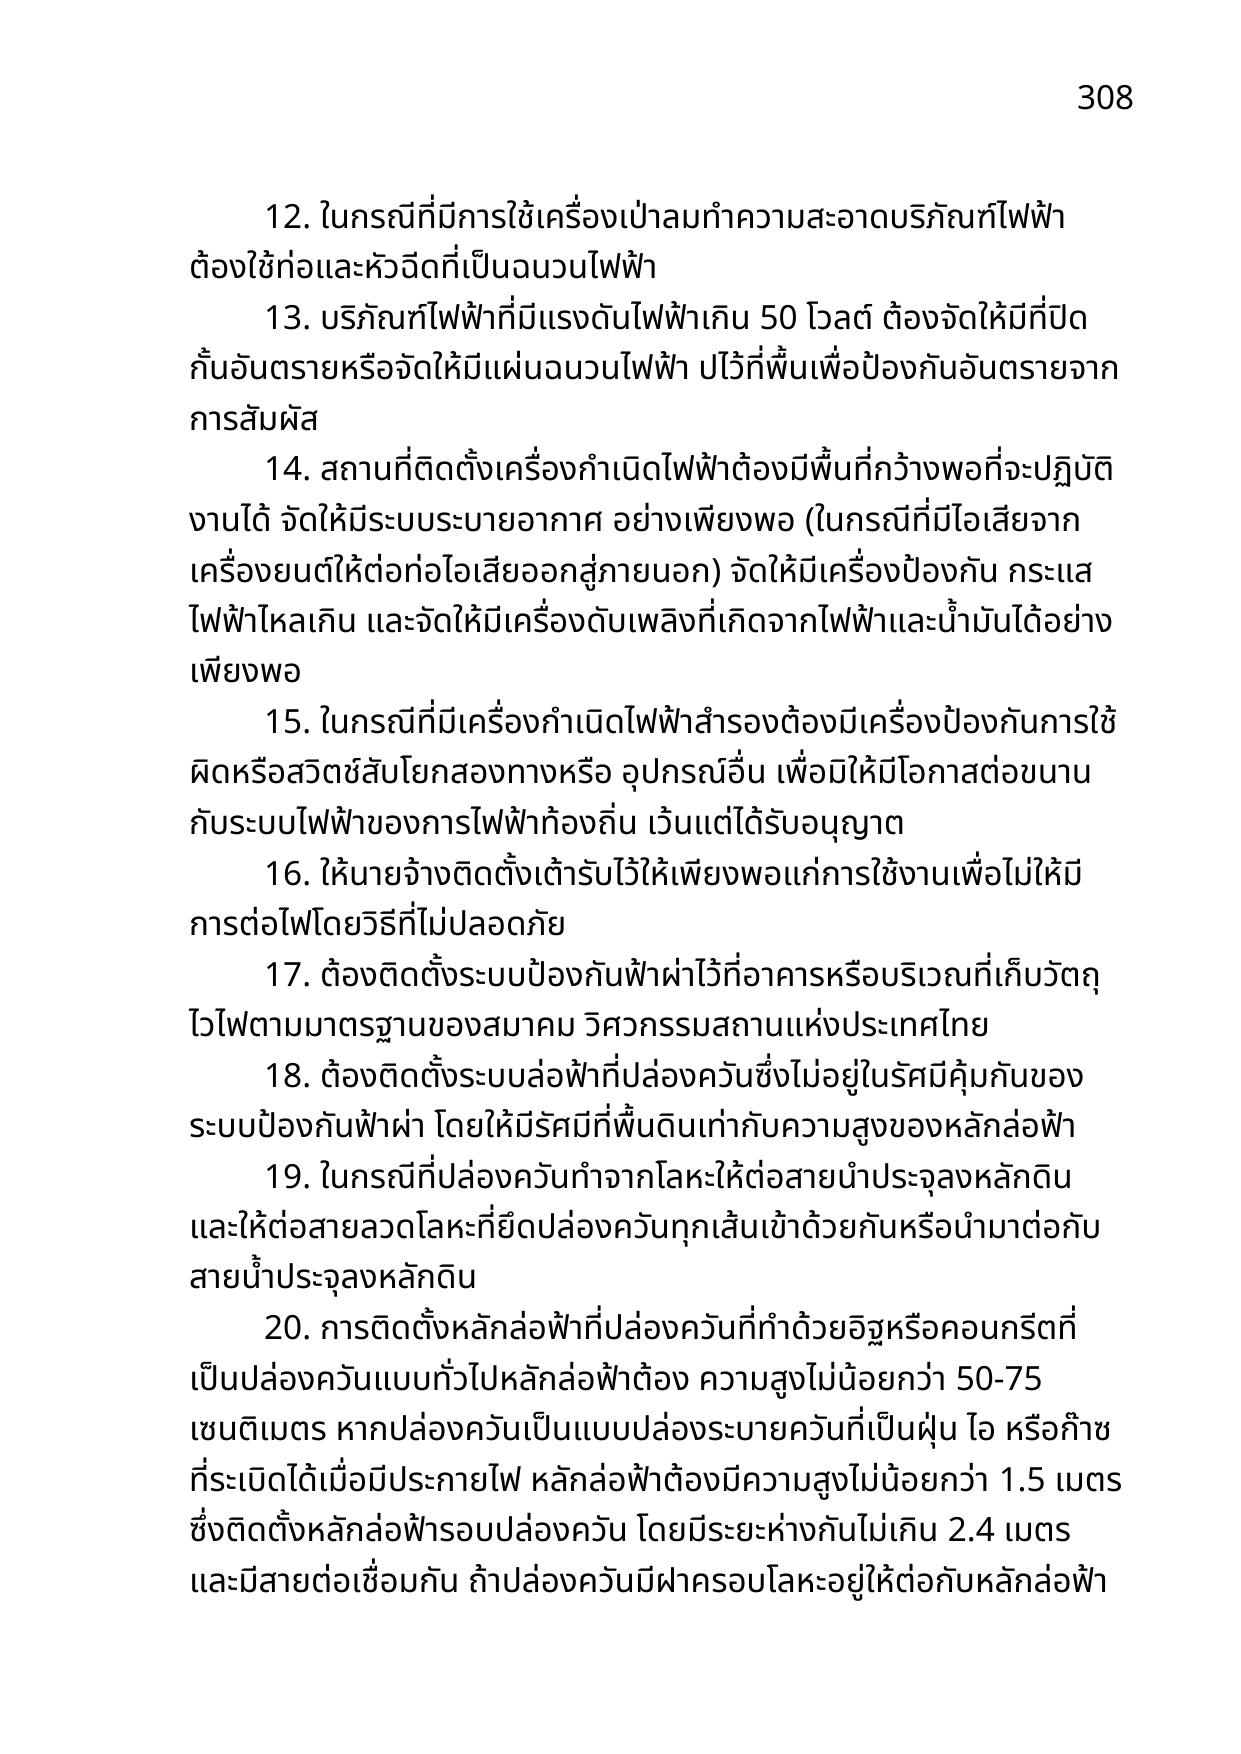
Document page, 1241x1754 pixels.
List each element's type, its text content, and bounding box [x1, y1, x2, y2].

text 16. ให้นายจ้างติดตั้งเต้ารับไว้ให้เพียงพอแก่การใช้งานเพื่อไม่ให้มีการต่อไฟโดยวิธีที่ไม่ปลอดภัย [189, 849, 1124, 950]
text 18. ต้องติดตั้งระบบล่อฟ้าที่ปล่องควันซึ่งไม่อยู่ในรัศมีคุ้มกันของระบบป้องกันฟ้าผ่า โดยให้มีรัศมีที่พื้นดินเท่ากับความสูงของหลักล่อฟ้า [189, 1051, 1124, 1152]
text 20. การติดตั้งหลักล่อฟ้าที่ปล่องควันที่ทําด้วยอิฐหรือคอนกรีตที่เป็นปล่องควันแบบทั่วไปหลักล่อฟ้าต้อง ความสูงไม่น้อยกว่า 50-75 เซนติเมตร หากปล่องควันเป็นแบบปล่องระบายควันที่เป็นฝุ่น ไอ หรือก๊าซที่ระเบิดได้เมื่อมีประกายไฟ หลักล่อฟ้าต้องมีความสูงไม่น้อยกว่า 1.5 เมตร ซึ่งติดตั้งหลักล่อฟ้ารอบปล่องควัน โดยมีระยะห่างกันไม่เกิน 2.4 เมตร และมีสายต่อเชื่อมกัน ถ้าปล่องควันมีฝาครอบโลหะอยู่ให้ต่อกับหลักล่อฟ้า [189, 1304, 1124, 1607]
text 15. ในกรณีที่มีเครื่องกําเนิดไฟฟ้าสํารองต้องมีเครื่องป้องกันการใช้ผิดหรือสวิตช์สับโยกสองทางหรือ อุปกรณ์อื่น เพื่อมิให้มีโอกาสต่อขนานกับระบบไฟฟ้าของการไฟฟ้าท้องถิ่น เว้นแต่ได้รับอนุญาต [189, 698, 1124, 849]
text 13. บริภัณฑ์ไฟฟ้าที่มีแรงดันไฟฟ้าเกิน 50 โวลต์ ต้องจัดให้มีที่ปิดกั้นอันตรายหรือจัดให้มีแผ่นฉนวนไฟฟ้า ปไว้ที่พื้นเพื่อป้องกันอันตรายจากการสัมผัส [189, 294, 1124, 445]
text 14. สถานที่ติดตั้งเครื่องกําเนิดไฟฟ้าต้องมีพื้นที่กว้างพอที่จะปฏิบัติงานได้ จัดให้มีระบบระบายอากาศ อย่างเพียงพอ (ในกรณีที่มีไอเสียจากเครื่องยนต์ให้ต่อท่อไอเสียออกสู่ภายนอก) จัดให้มีเครื่องป้องกัน กระแสไฟฟ้าไหลเกิน และจัดให้มีเครื่องดับเพลิงที่เกิดจากไฟฟ้าและน้ำมันได้อย่างเพียงพอ [189, 445, 1124, 698]
text 19. ในกรณีที่ปล่องควันทําจากโลหะให้ต่อสายนําประจุลงหลักดิน และให้ต่อสายลวดโลหะที่ยึดปล่องควันทุกเส้นเข้าด้วยกันหรือนํามาต่อกับสายน้ำประจุลงหลักดิน [189, 1152, 1124, 1304]
text 17. ต้องติดตั้งระบบป้องกันฟ้าผ่าไว้ที่อาคารหรือบริเวณที่เก็บวัตถุไวไฟตามมาตรฐานของสมาคม วิศวกรรมสถานแห่งประเทศไทย [189, 950, 1124, 1051]
text 12. ในกรณีที่มีการใช้เครื่องเป่าลมทําความสะอาดบริภัณฑ์ไฟฟ้า ต้องใช้ท่อและหัวฉีดที่เป็นฉนวนไฟฟ้า [189, 193, 1124, 294]
